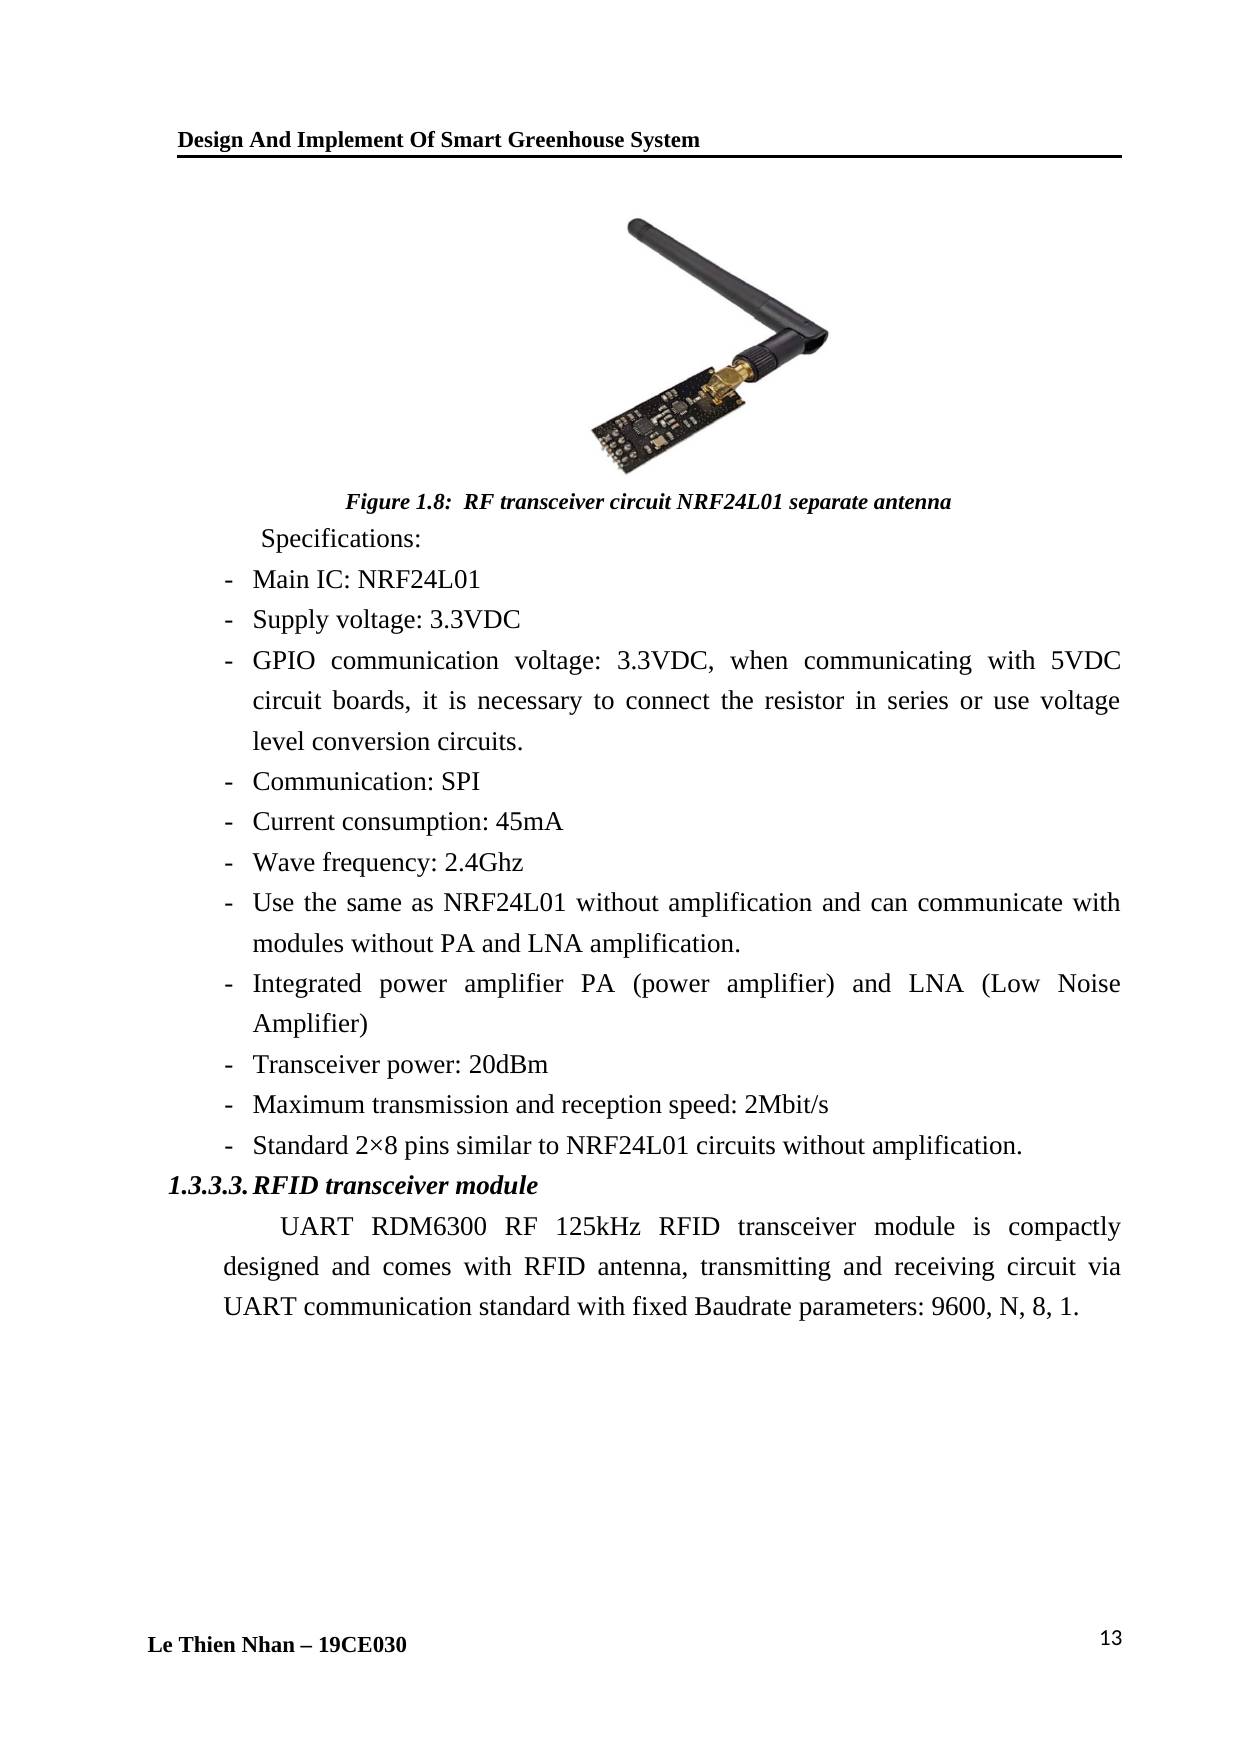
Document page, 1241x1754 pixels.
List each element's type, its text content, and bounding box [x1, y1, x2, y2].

picture [551, 212, 852, 477]
list Communication: SPI [224, 765, 1122, 796]
list Use the same as NRF24L01 without amplification and can communicate with modules without PA and LNA amplification. [224, 886, 1122, 958]
list Supply voltage: 3.3VDC [224, 603, 1122, 634]
list Main IC: NRF24L01 [224, 563, 1122, 594]
list Maximum transmission and reception speed: 2Mbit/s [224, 1088, 1122, 1119]
text Figure 1.8: RF transceiver circuit NRF24L01 separate antenna [177, 488, 1122, 515]
list Current consumption: 45mA [224, 806, 1122, 837]
list Transceiver power: 20dBm [224, 1048, 1122, 1079]
list RFID transceiver module [168, 1169, 1122, 1200]
list Standard 2×8 pins similar to NRF24L01 circuits without amplification. [224, 1129, 1122, 1160]
text Specifications: [223, 523, 1122, 554]
list Wave frequency: 2.4Ghz [224, 846, 1122, 877]
list GPIO communication voltage: 3.3VDC, when communicating with 5VDC circuit boards, it is necessary to connect the resistor in series or use voltage level conversion circuits. [224, 644, 1122, 756]
list Integrated power amplifier PA (power amplifier) and LNA (Low Noise Amplifier) [224, 967, 1122, 1039]
text UART RDM6300 RF 125kHz RFID transceiver module is compactly designed and comes with RFID antenna, transmitting and receiving circuit via UART communication standard with fixed Baudrate parameters: 9600, N, 8, 1. [223, 1210, 1122, 1322]
